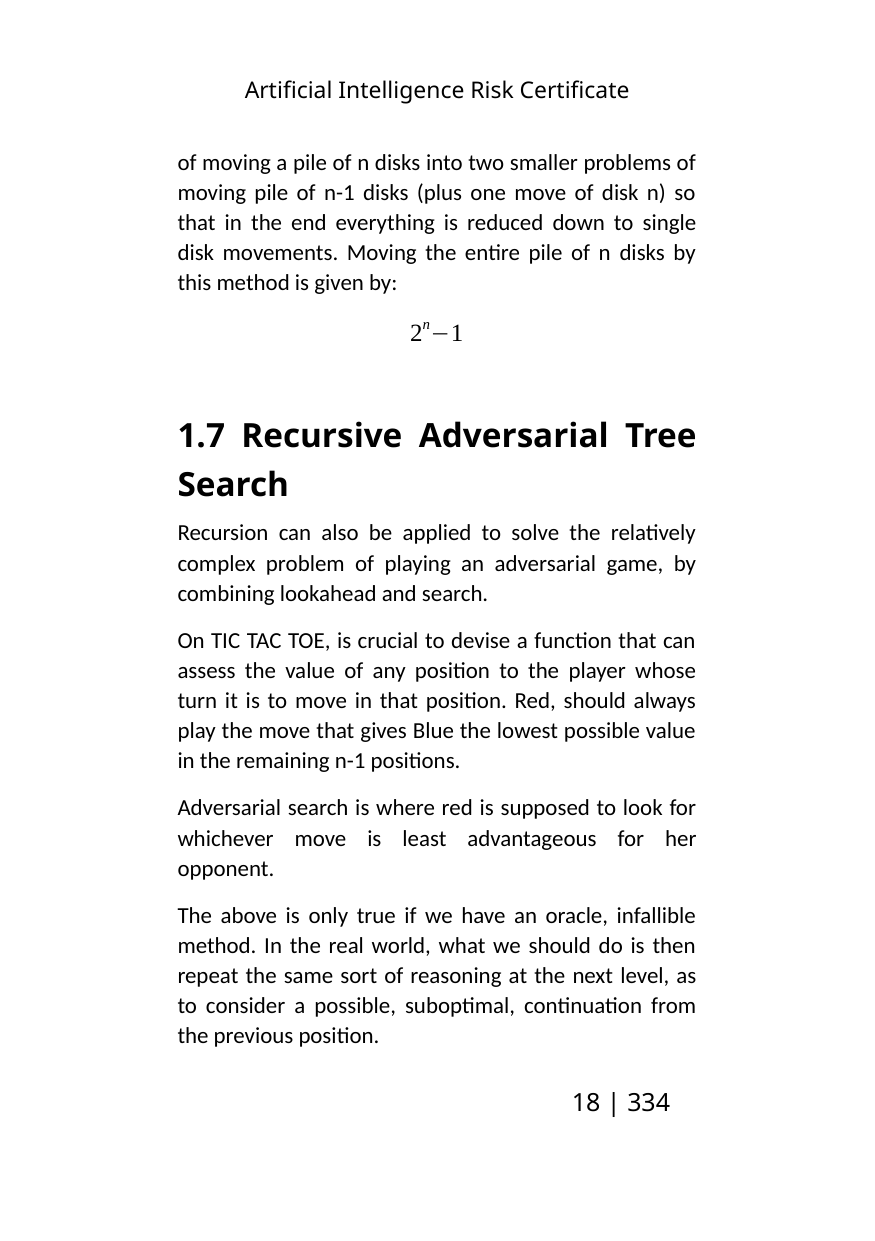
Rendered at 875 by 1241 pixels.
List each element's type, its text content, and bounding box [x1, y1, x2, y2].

text The above is only true if we have an oracle, infallible method. In the real world, what we should do is then repeat the same sort of reasoning at the next level, as to consider a possible, suboptimal, continuation from the previous position. [177, 901, 697, 1049]
text Recursion can also be applied to solve the relatively complex problem of playing an adversarial game, by combining lookahead and search. [177, 518, 697, 607]
subtitle 1.7 Recursive Adversarial Tree Search [177, 412, 697, 507]
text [177, 148, 697, 296]
text On TIC TAC TOE, is crucial to devise a function that can assess the value of any position to the player whose turn it is to move in that position. Red, should always play the move that gives Blue the lowest possible value in the remaining n-1 positions. [177, 626, 697, 774]
text Adversarial search is where red is supposed to look for whichever move is least advantageous for her opponent. [177, 793, 697, 882]
